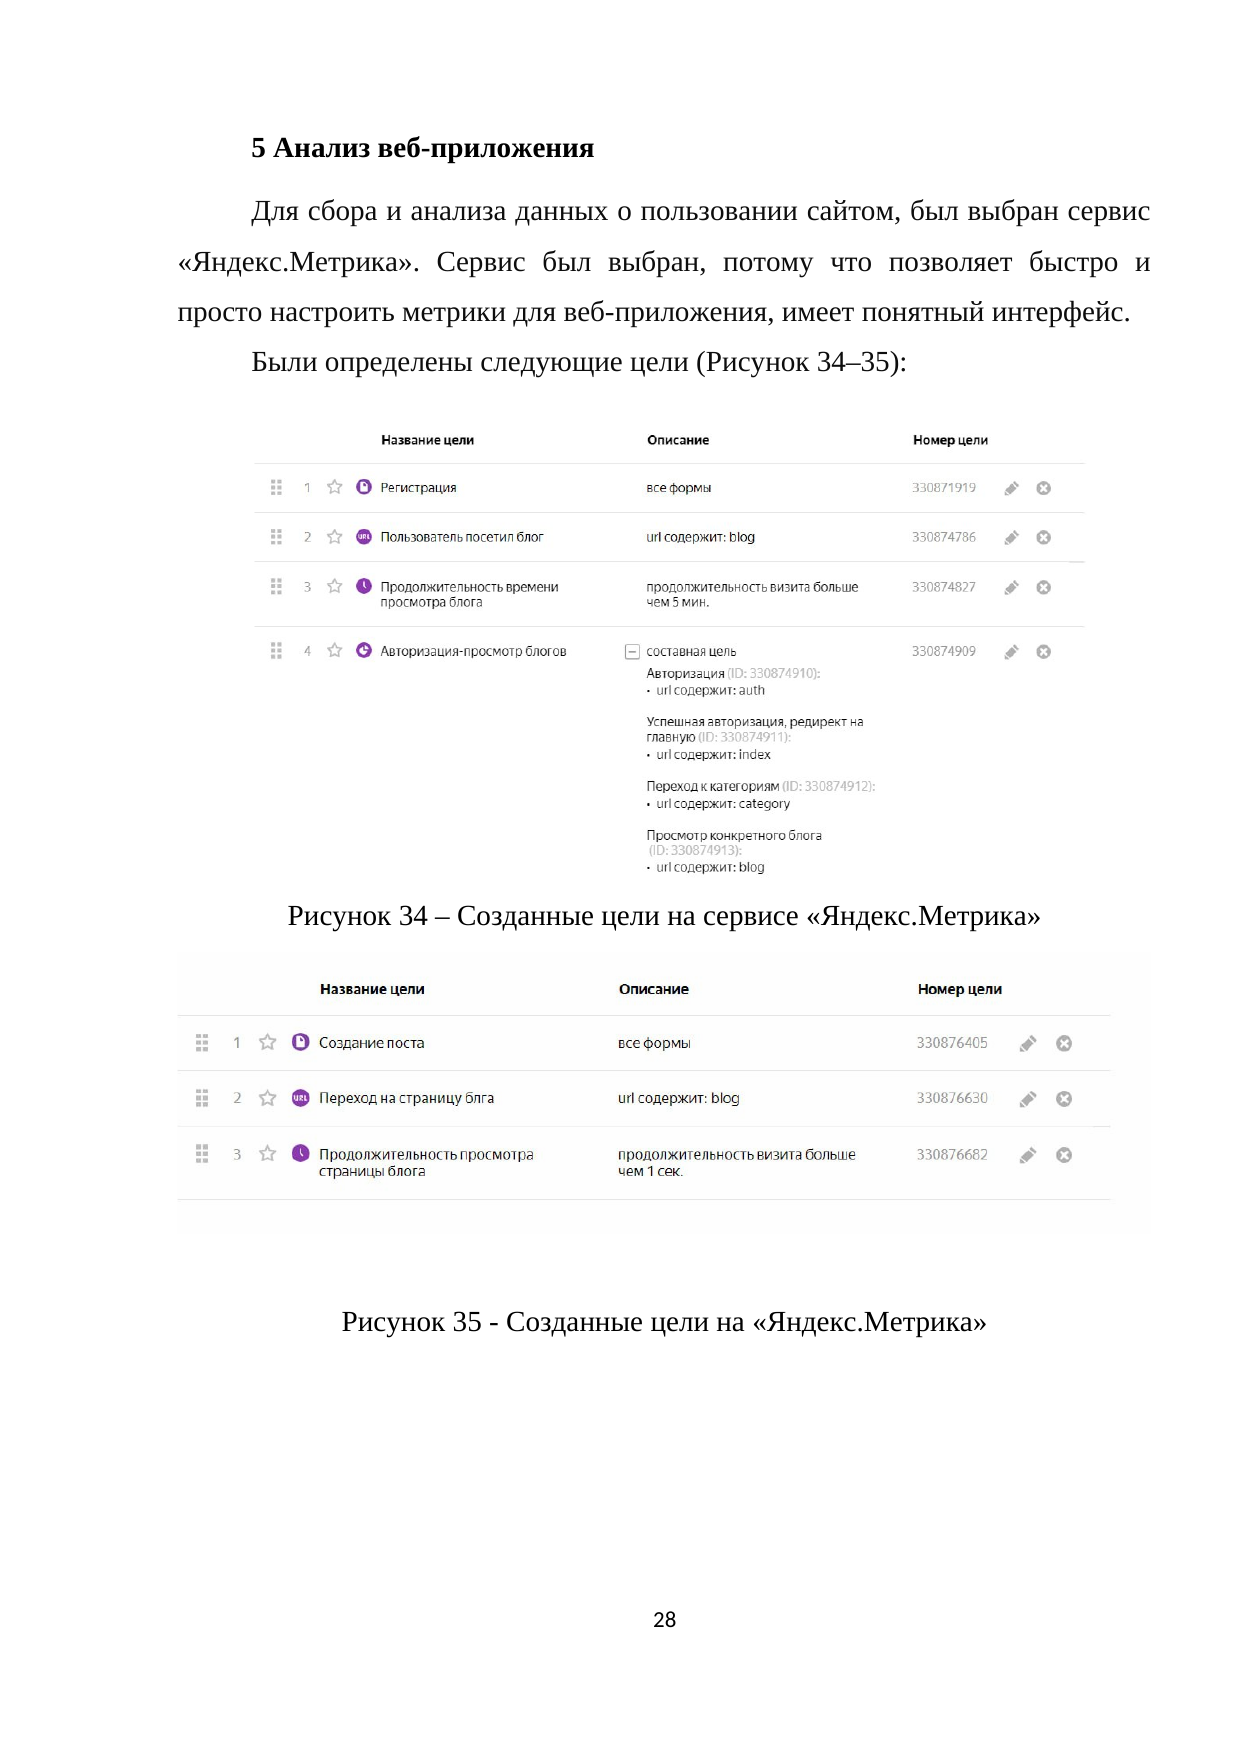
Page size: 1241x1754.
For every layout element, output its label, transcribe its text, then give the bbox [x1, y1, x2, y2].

text Для сбора и анализа данных о пользовании сайтом, был выбран сервис «Яндекс.Метрика». Сервис был выбран, потому что позволяет быстро и просто настроить метрики для веб-приложения, имеет понятный интерфейс. [177, 193, 1152, 328]
text Были определены следующие цели (Рисунок 34–35): [177, 344, 1152, 378]
picture [235, 395, 1094, 891]
text Анализ веб-приложения [251, 131, 1152, 164]
text Рисунок 35 - Созданные цели на «Яндекс.Метрика» [177, 1304, 1152, 1337]
picture [177, 952, 1152, 1234]
